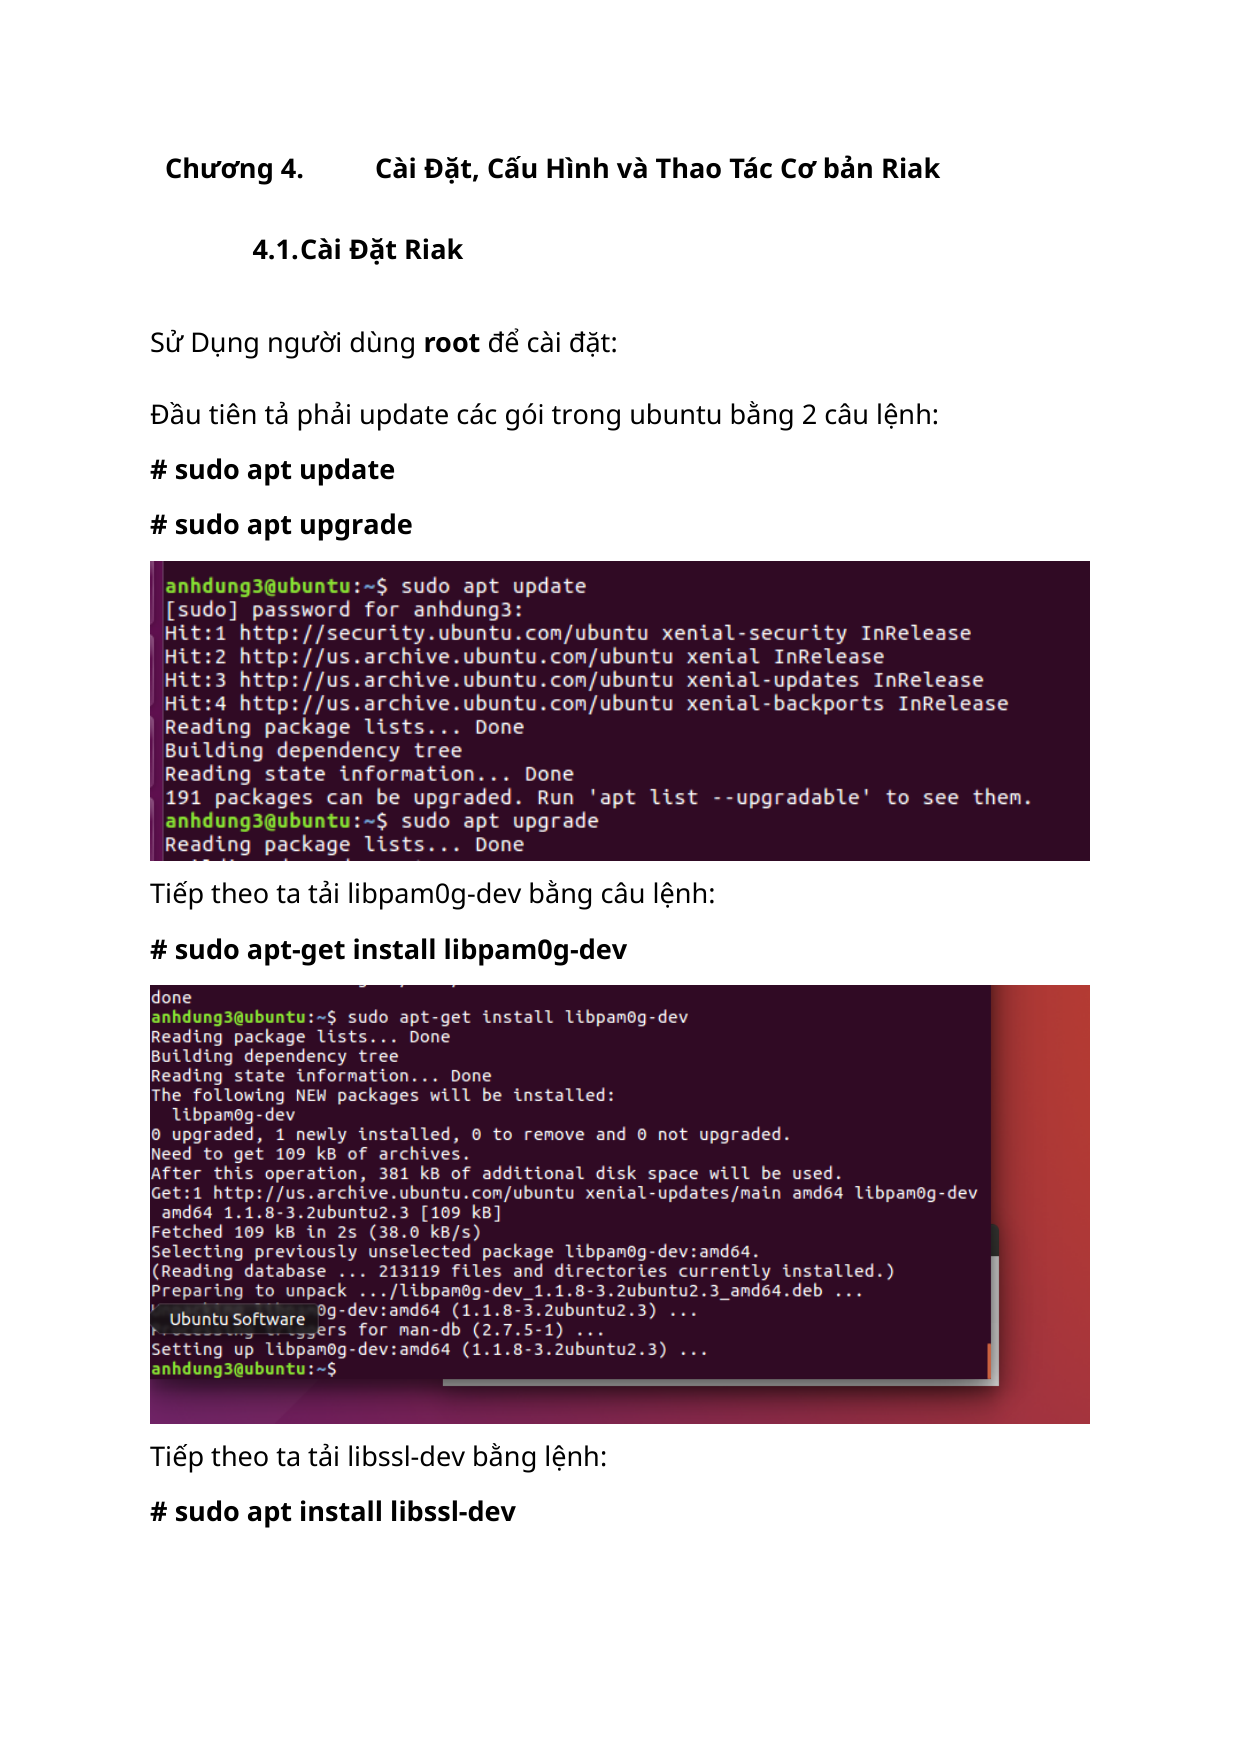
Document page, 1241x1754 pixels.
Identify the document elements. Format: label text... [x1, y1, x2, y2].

picture [150, 561, 1090, 861]
text Tiếp theo ta tải libssl-dev bằng lệnh: [150, 1437, 1090, 1474]
picture [150, 985, 1090, 1424]
text Đầu tiên tả phải update các gói trong ubuntu bằng 2 câu lệnh: [150, 395, 1090, 432]
text Sử Dụng người dùng root để cài đặt: [150, 323, 1090, 360]
text # sudo apt update [150, 450, 1090, 487]
text # sudo apt-get install libpam0g-dev [150, 930, 1090, 967]
subtitle Cài Đặt Riak [252, 230, 1090, 267]
text # sudo apt upgrade [150, 506, 1090, 543]
text Tiếp theo ta tải libpam0g-dev bằng câu lệnh: [150, 875, 1090, 912]
subtitle Cài Đặt, Cấu Hình và Thao Tác Cơ bản Riak [120, 150, 1090, 187]
text # sudo apt install libssl-dev [150, 1492, 1090, 1529]
